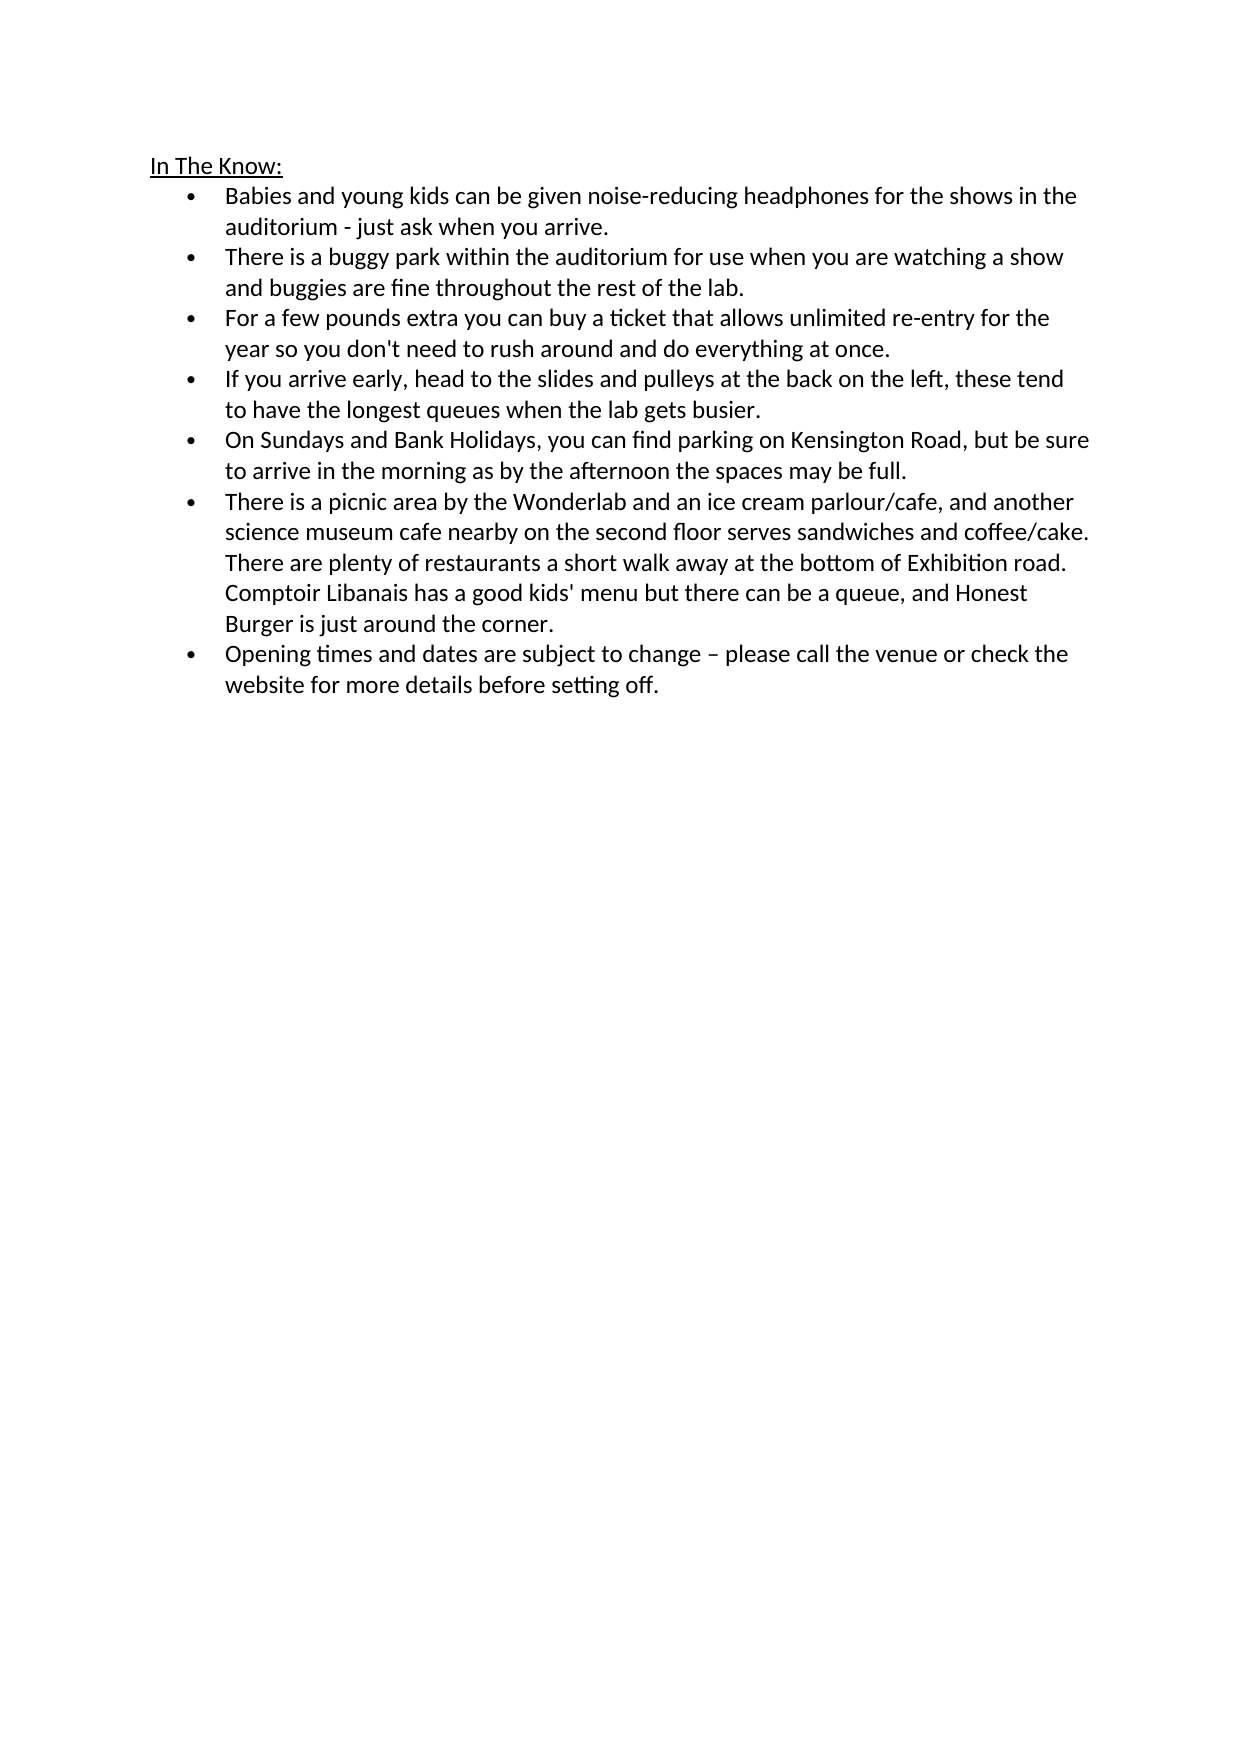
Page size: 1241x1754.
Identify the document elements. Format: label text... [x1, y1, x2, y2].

list There is a picnic area by the Wonderlab and an ice cream parlour/cafe, and another science museum cafe nearby on the second floor serves sandwiches and coffee/cake. There are plenty of restaurants a short walk away at the bottom of Exhibition road. Comptoir Libanais has a good kids' menu but there can be a queue, and Honest Burger is just around the corner. [187, 486, 1090, 638]
list On Sundays and Bank Holidays, you can find parking on Kensington Road, but be sure to arrive in the morning as by the afternoon the spaces may be full. [187, 425, 1090, 486]
list There is a buggy park within the auditorium for use when you are watching a show and buggies are fine throughout the rest of the lab. [187, 242, 1090, 303]
list Babies and young kids can be given noise-reducing headphones for the shows in the auditorium - just ask when you arrive. [187, 181, 1090, 242]
list For a few pounds extra you can buy a ticket that allows unlimited re-entry for the year so you don't need to rush around and do everything at once. [187, 303, 1090, 364]
text In The Know: [150, 150, 1090, 181]
list If you arrive early, head to the slides and pulleys at the back on the left, these tend to have the longest queues when the lab gets busier. [187, 364, 1090, 425]
list Opening times and dates are subject to change – please call the venue or check the website for more details before setting off. [187, 638, 1090, 699]
